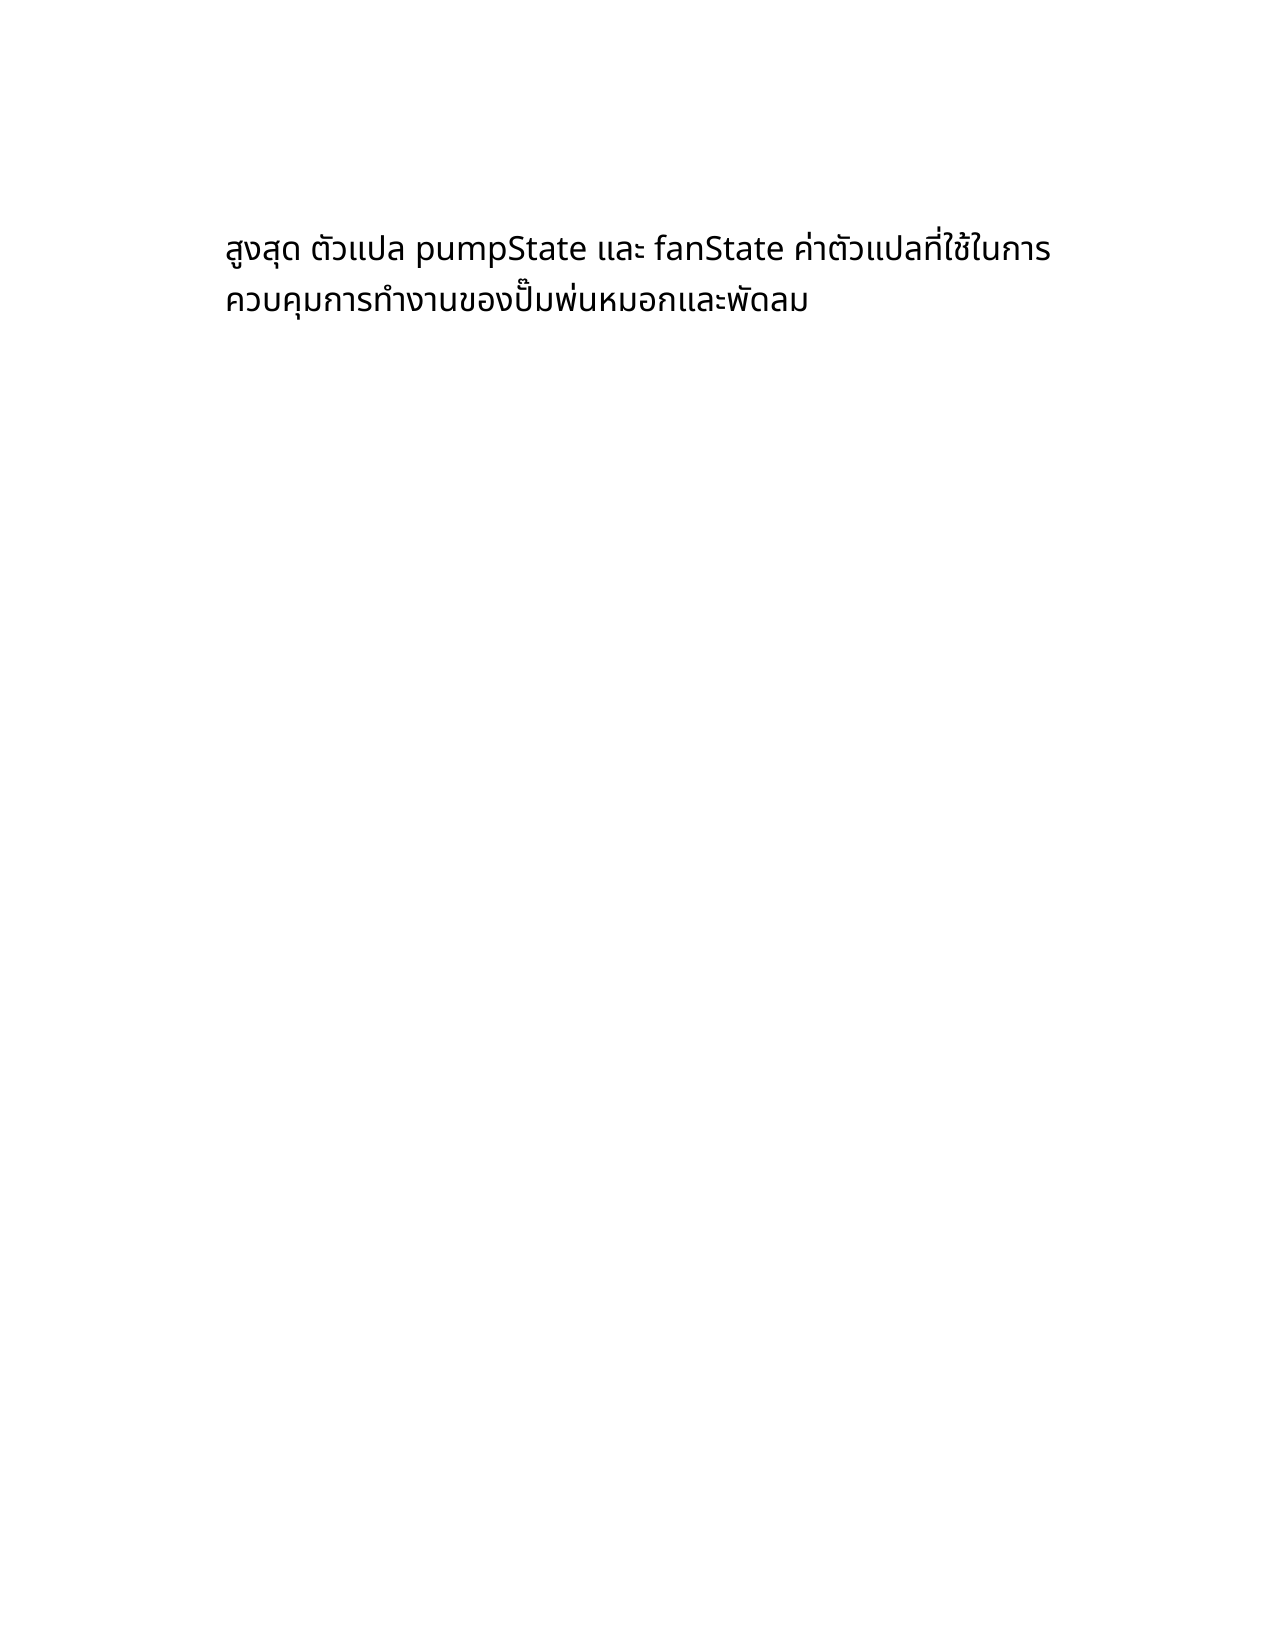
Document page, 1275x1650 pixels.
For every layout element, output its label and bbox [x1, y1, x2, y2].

text [225, 225, 1125, 326]
